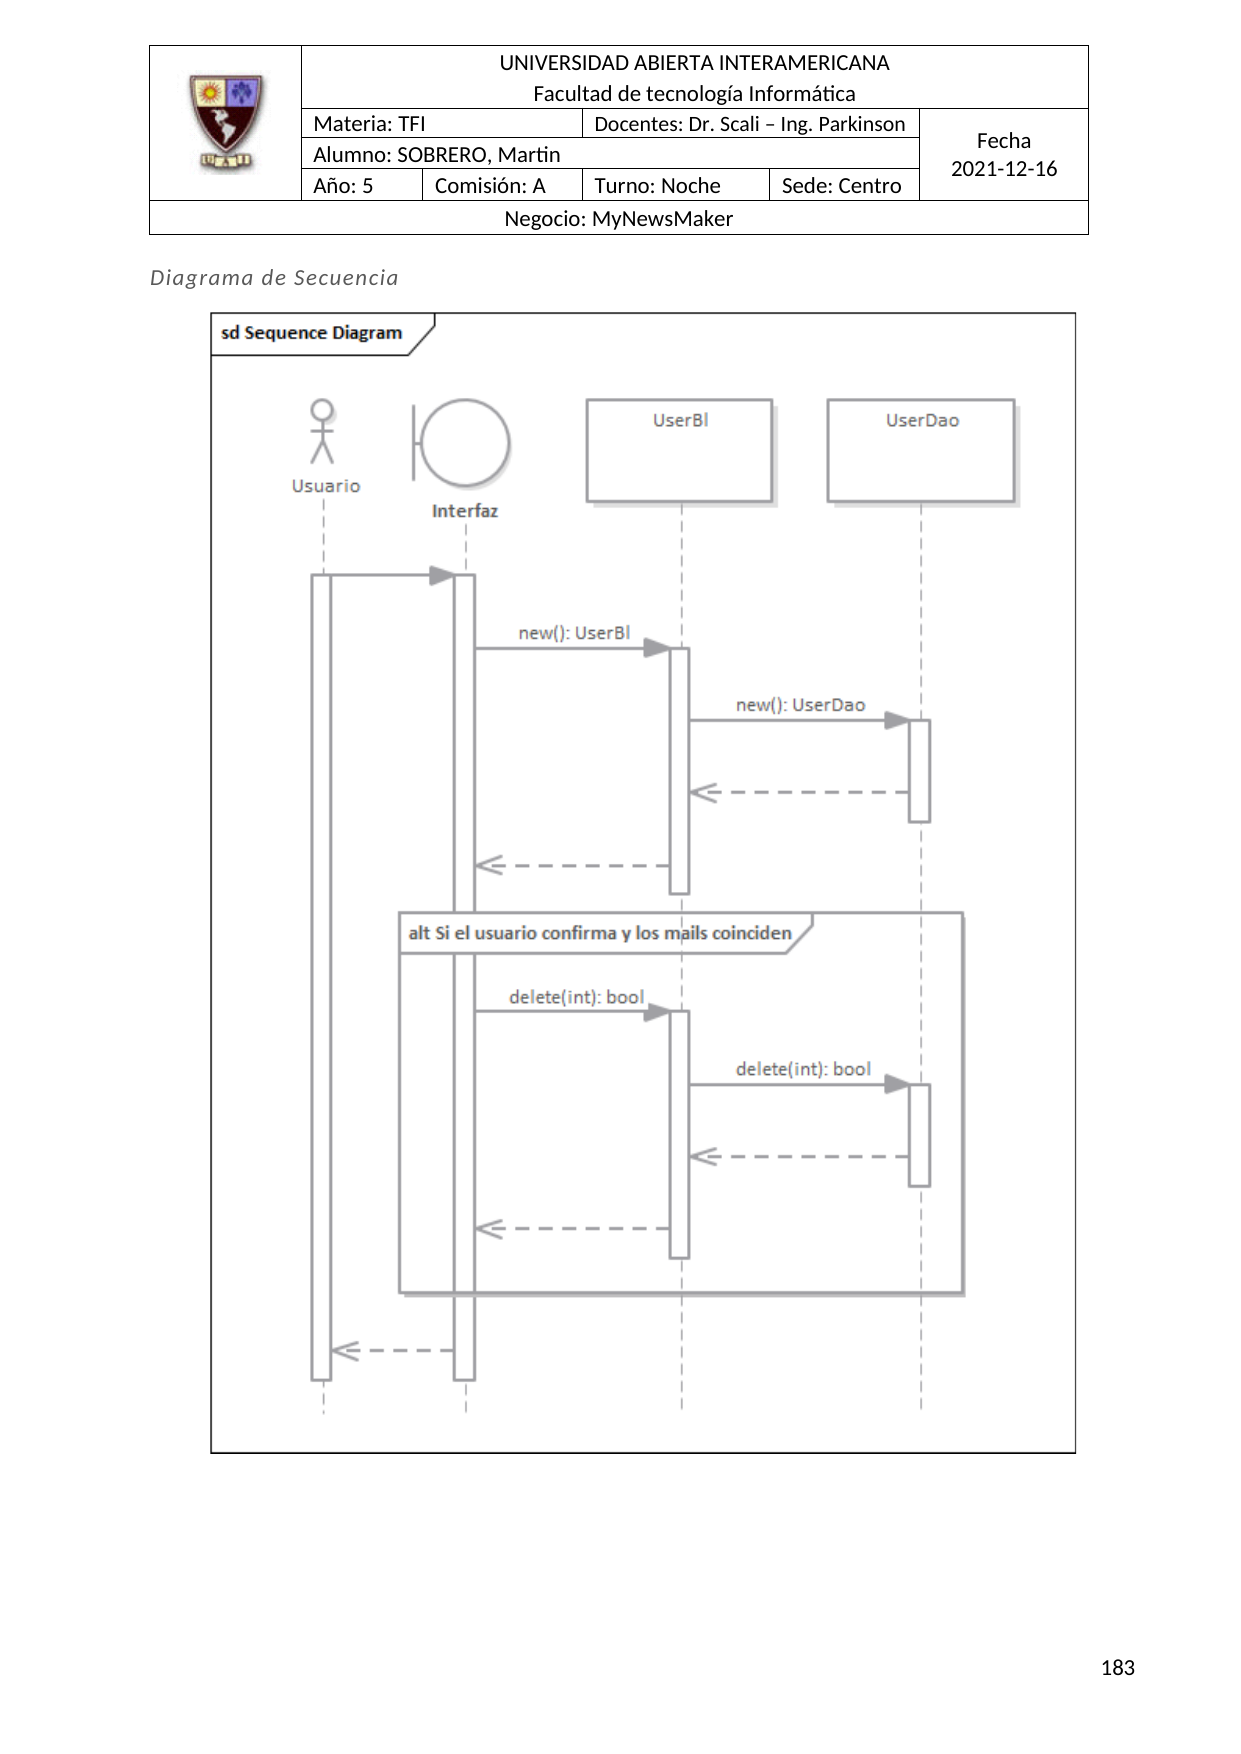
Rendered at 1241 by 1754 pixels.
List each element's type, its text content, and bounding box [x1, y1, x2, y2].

picture [175, 67, 276, 180]
picture [209, 311, 1077, 1454]
subtitle Diagrama de Secuencia [150, 263, 1135, 291]
